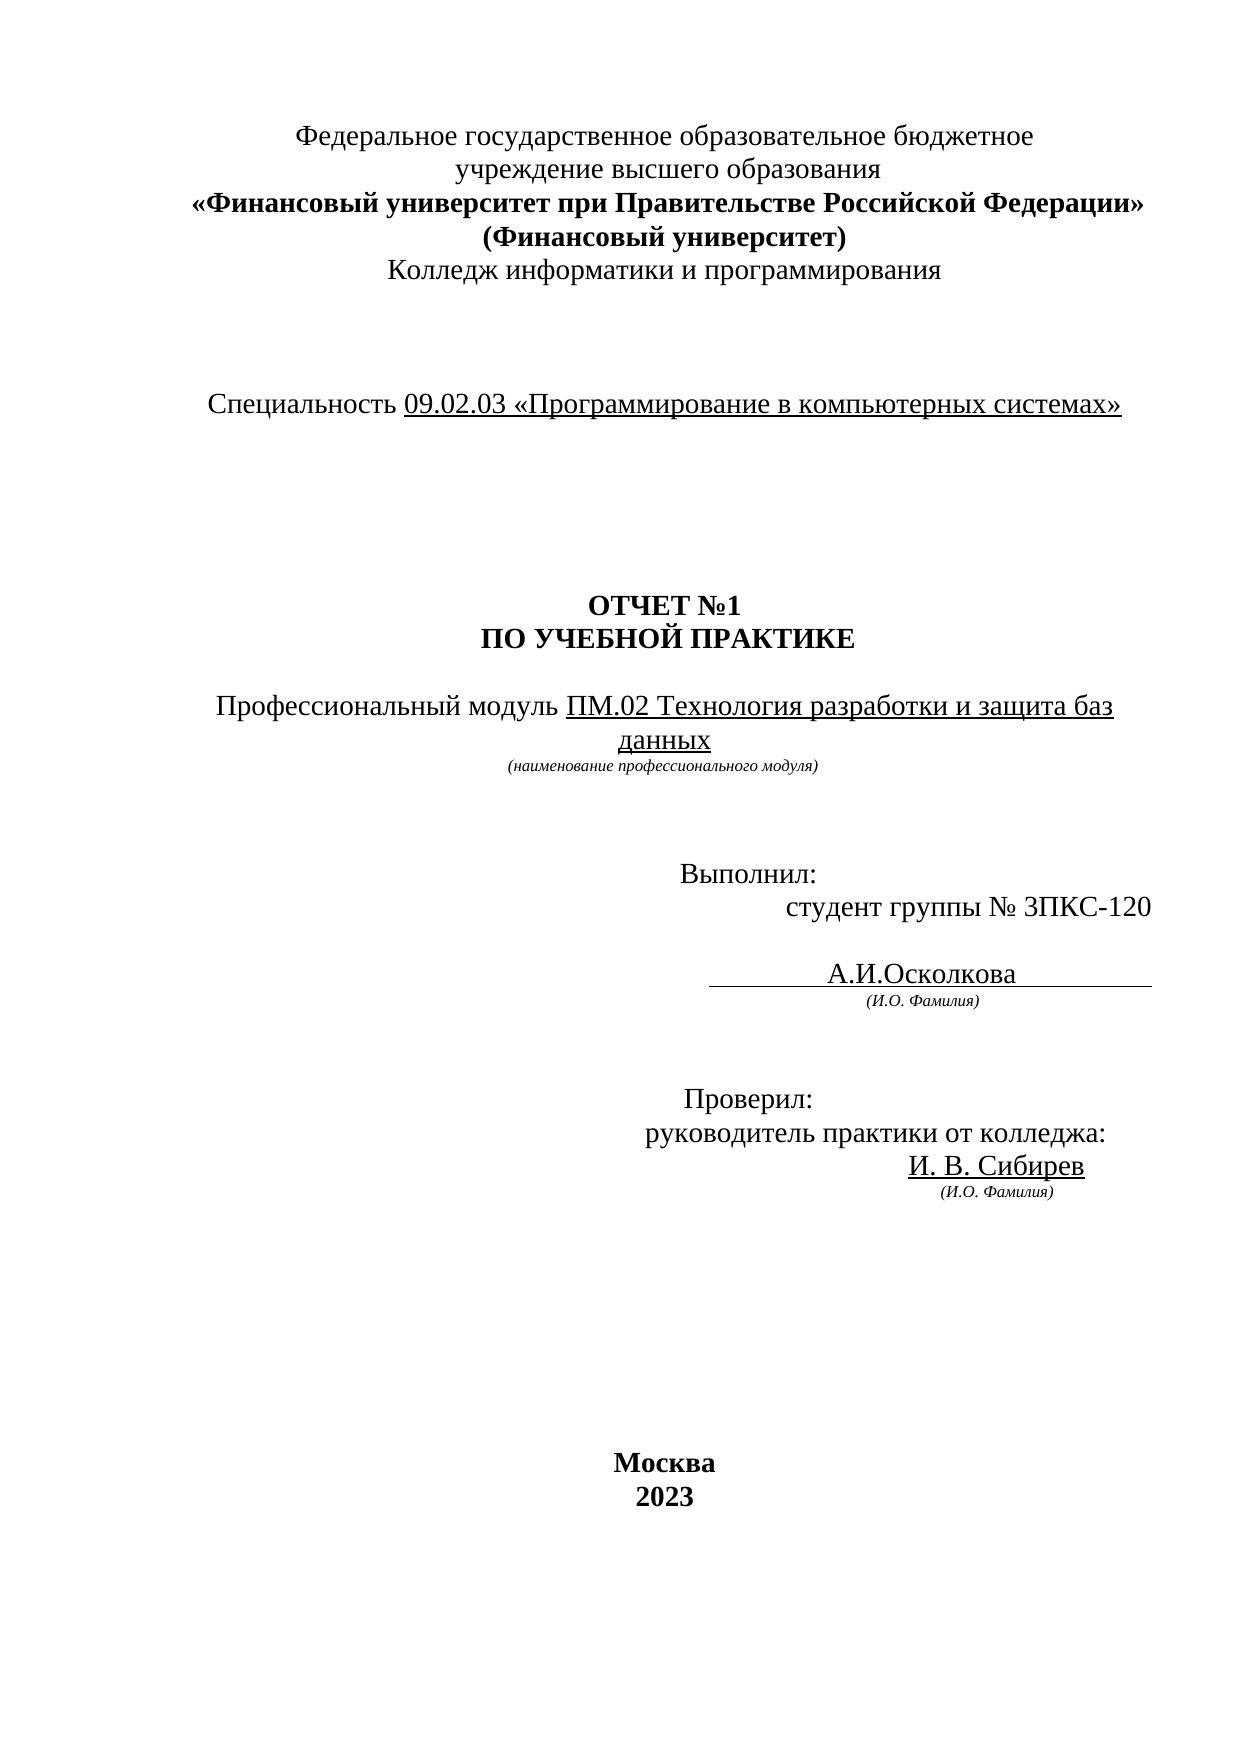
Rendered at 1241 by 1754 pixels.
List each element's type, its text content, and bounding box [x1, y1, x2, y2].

text Выполнил: [177, 856, 1152, 889]
text (И.О. Фамилия) [841, 990, 1152, 1024]
text Колледж информатики и программирования [177, 252, 1152, 286]
text (наименование профессионального модуля) [177, 755, 1152, 789]
text И. В. Сибирев [767, 1148, 1152, 1182]
text руководитель практики от колледжа: [177, 1115, 1152, 1148]
text учреждение высшего образования [177, 152, 1152, 185]
text (Финансовый университет) [177, 219, 1152, 252]
text А.И.Осколкова [177, 957, 1152, 990]
text (И.О. Фамилия) [472, 1182, 1152, 1215]
text «Финансовый университет при Правительстве Российской Федерации» [177, 185, 1152, 219]
text студент группы № 3ПКС-120 [177, 889, 1152, 923]
text Проверил: [177, 1081, 1152, 1115]
text Профессиональный модуль ПМ.02 Технология разработки и защита баз данных [177, 688, 1152, 755]
text Москва [177, 1445, 1152, 1479]
text ПО УЧЕБНОЙ ПРАКТИКЕ [177, 621, 1152, 655]
text Специальность 09.02.03 «Программирование в компьютерных системах» [177, 386, 1152, 420]
text 2023 [177, 1479, 1152, 1512]
text ОТЧЕТ №1 [177, 588, 1152, 621]
text Федеральное государственное образовательное бюджетное [177, 118, 1152, 152]
